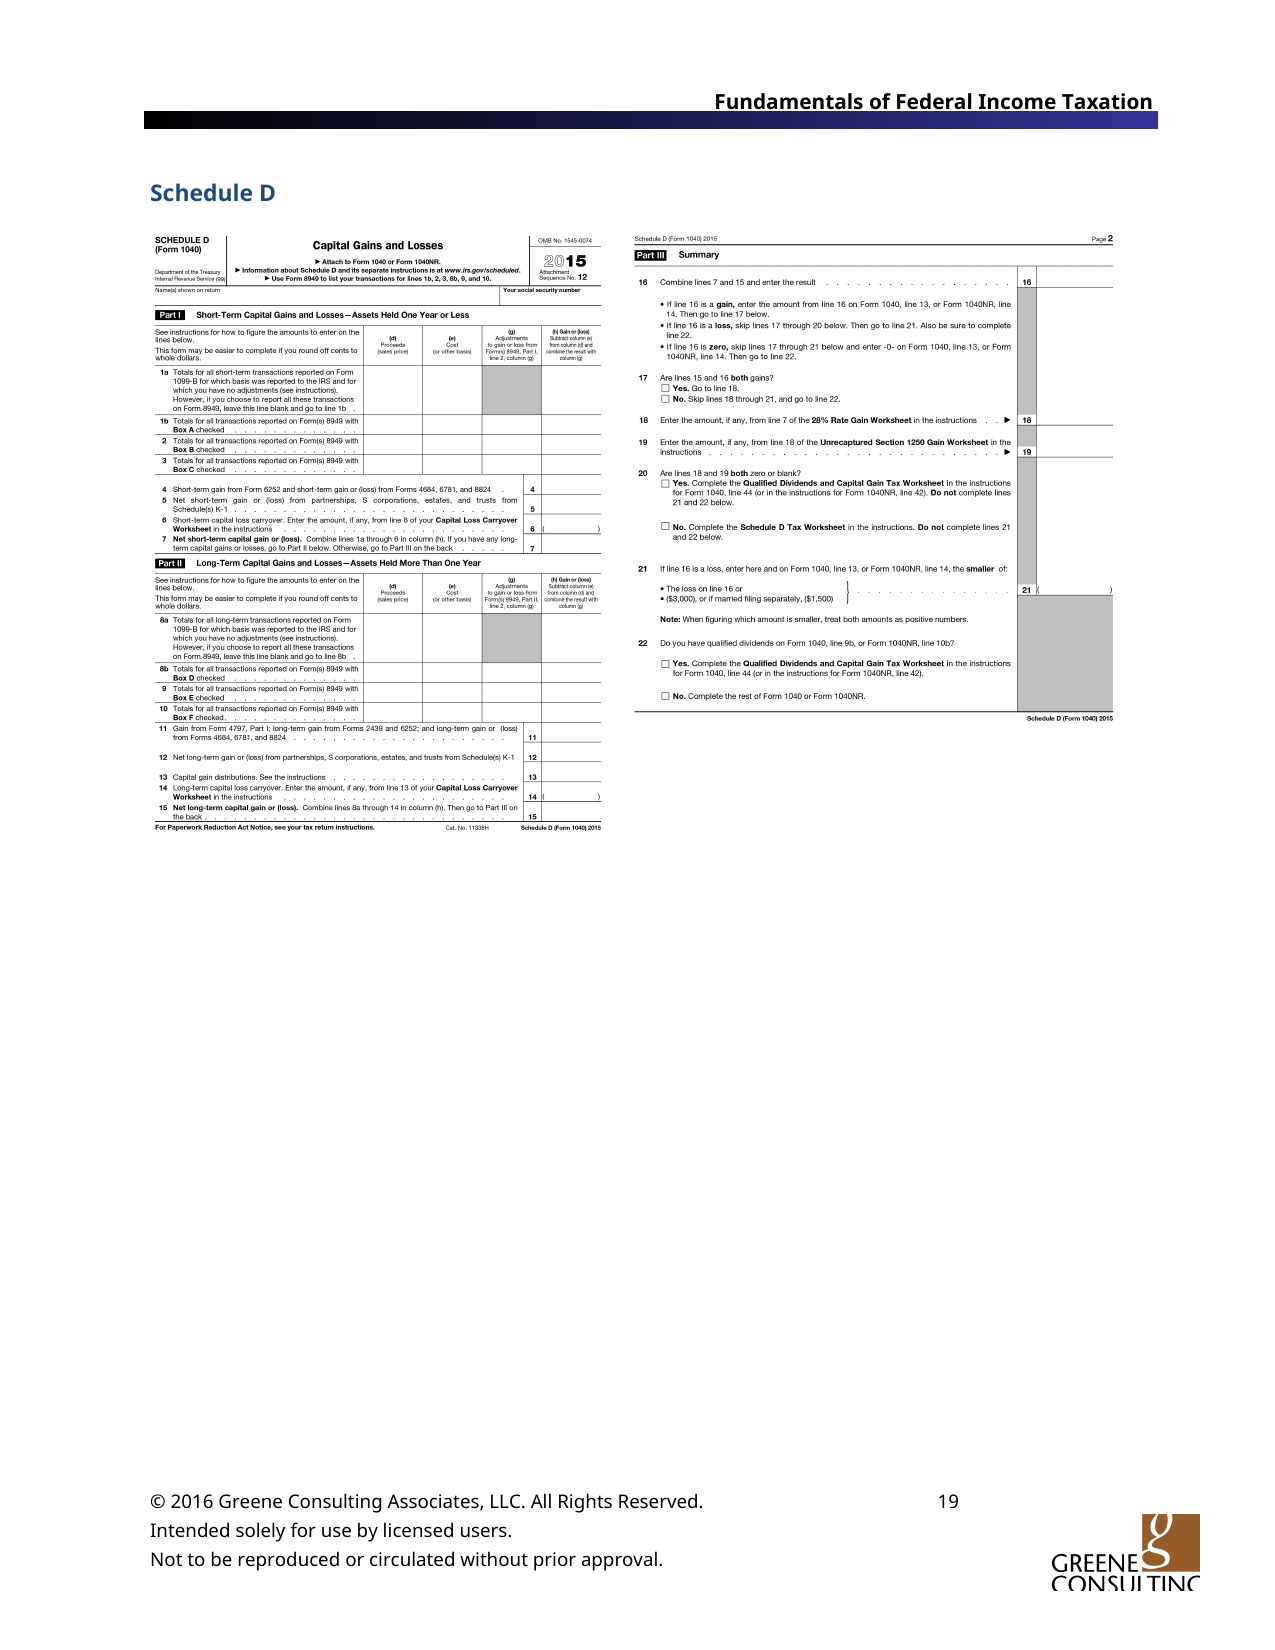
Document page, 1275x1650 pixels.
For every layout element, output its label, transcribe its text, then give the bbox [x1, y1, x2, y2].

table_header [619, 219, 1134, 847]
subtitle Schedule D [150, 177, 1125, 208]
picture [1050, 1514, 1200, 1590]
picture [629, 231, 1123, 723]
picture [150, 231, 608, 832]
table_header [139, 219, 619, 847]
